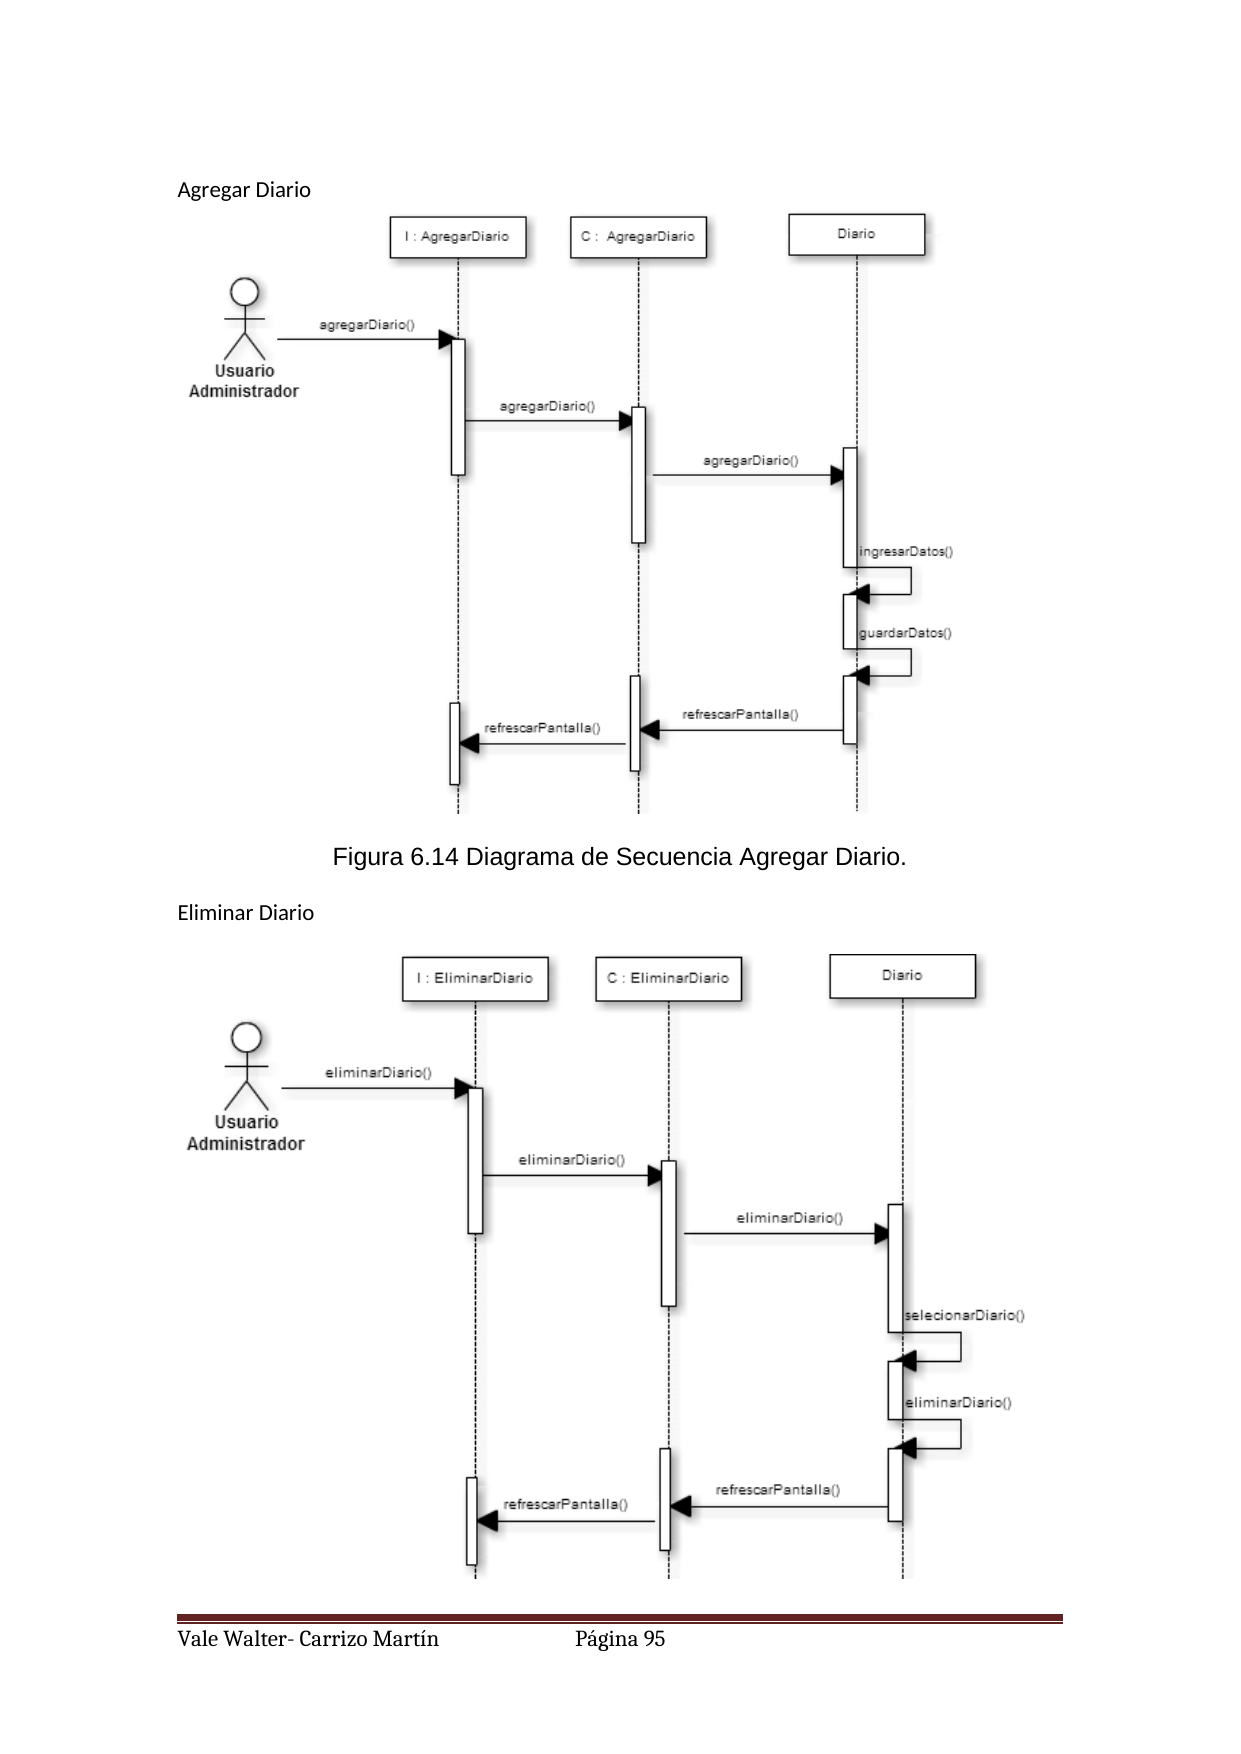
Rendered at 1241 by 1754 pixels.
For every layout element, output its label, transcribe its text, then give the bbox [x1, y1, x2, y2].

picture [177, 203, 984, 814]
text Agregar Diario [177, 176, 1063, 204]
picture [177, 954, 1039, 1579]
text Eliminar Diario [177, 898, 1063, 926]
text Figura 6.14 Diagrama de Secuencia Agregar Diario. [177, 841, 1063, 870]
